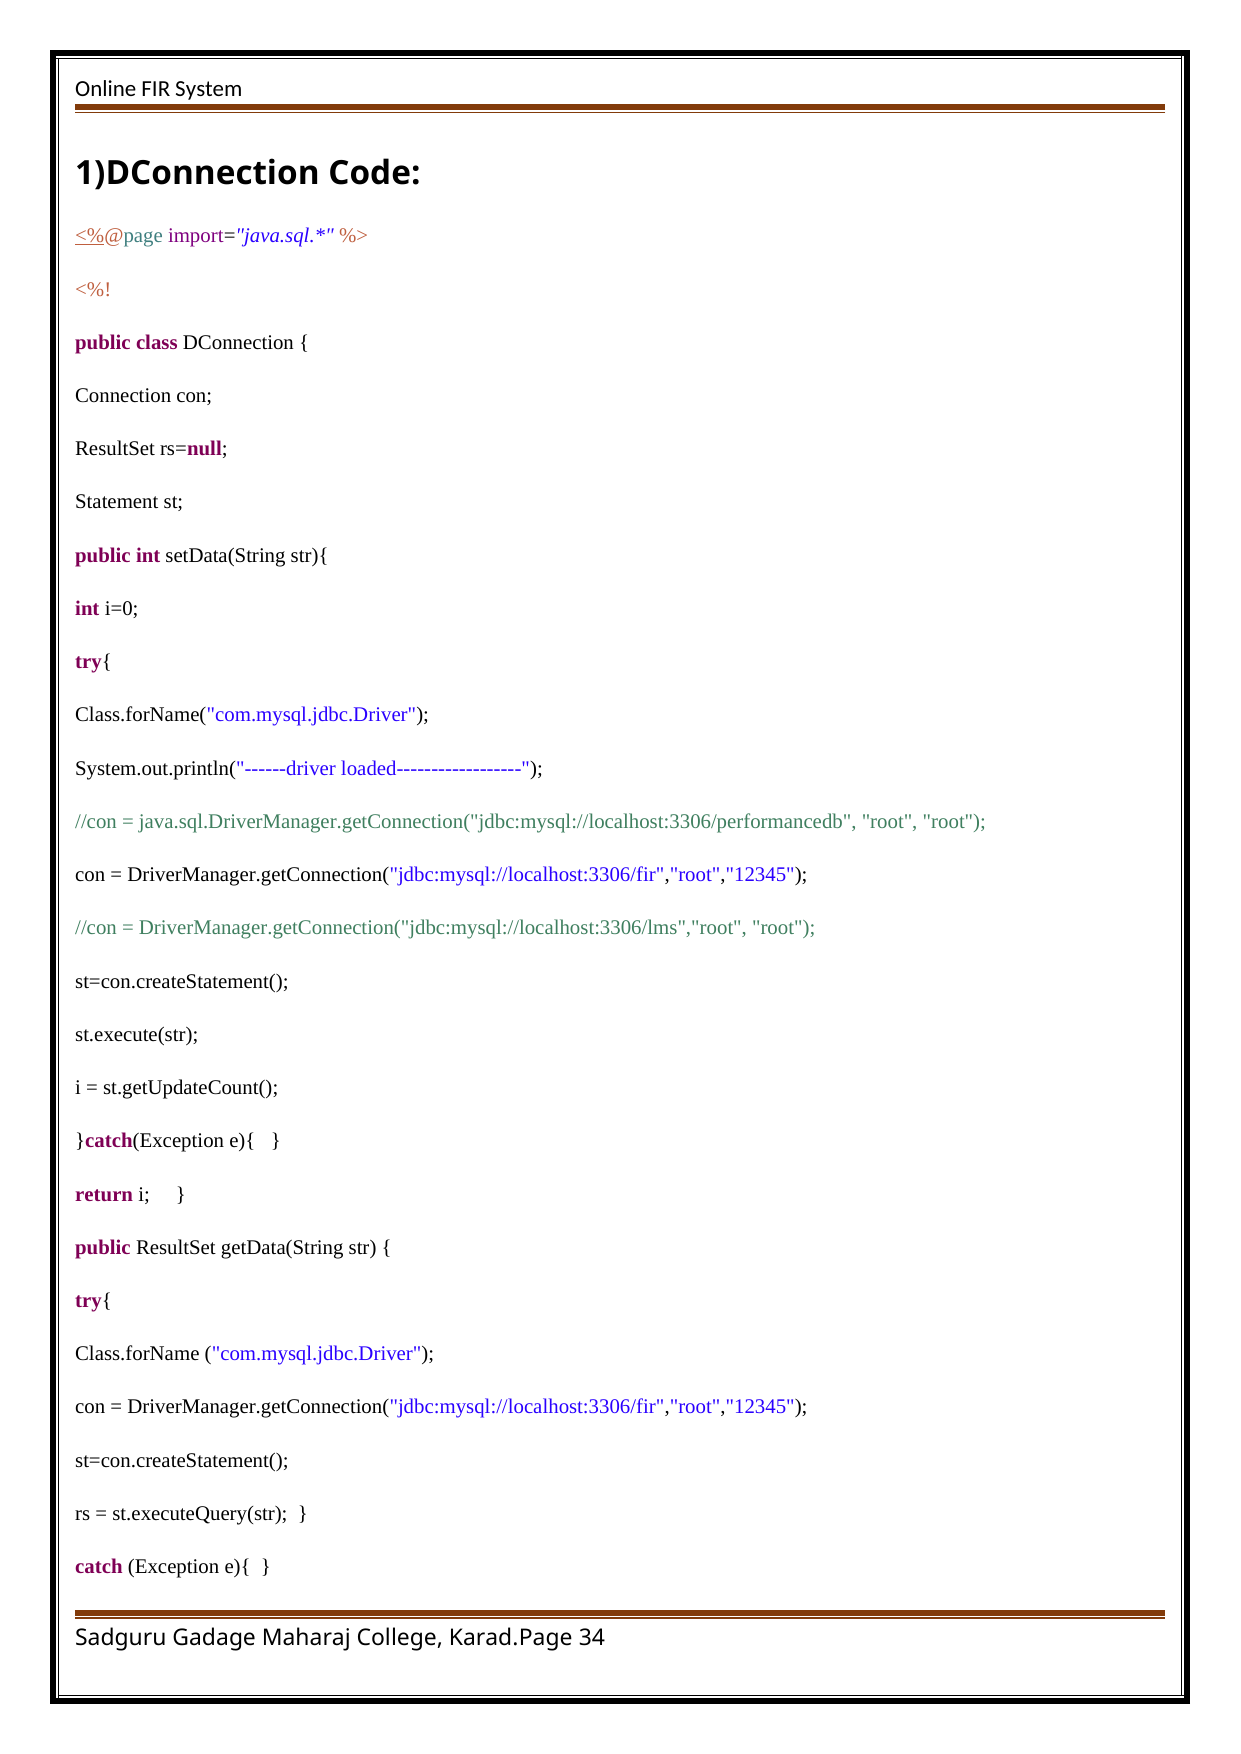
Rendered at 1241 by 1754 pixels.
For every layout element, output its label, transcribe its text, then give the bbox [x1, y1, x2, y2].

text con = DriverManager.getConnection("jdbc:mysql://localhost:3306/fir","root","12345"); [75, 1394, 1165, 1418]
text 1)DConnection Code: [75, 149, 1165, 194]
text catch (Exception e){ } [75, 1554, 1165, 1578]
text <%@page import="java.sql.*" %> [75, 223, 1165, 247]
text ResultSet rs=null; [75, 436, 1165, 460]
text try{ [75, 649, 1165, 673]
text Class.forName("com.mysql.jdbc.Driver"); [75, 702, 1165, 726]
text i = st.getUpdateCount(); [75, 1075, 1165, 1099]
text con = DriverManager.getConnection("jdbc:mysql://localhost:3306/fir","root","12345"); [75, 862, 1165, 886]
text return i; } [75, 1181, 1165, 1206]
text Class.forName ("com.mysql.jdbc.Driver"); [75, 1341, 1165, 1365]
text public class DConnection { [75, 330, 1165, 354]
text st.execute(str); [75, 1022, 1165, 1046]
text st=con.createStatement(); [75, 1448, 1165, 1472]
text <%! [75, 277, 1165, 301]
text //con = java.sql.DriverManager.getConnection("jdbc:mysql://localhost:3306/performancedb", "root", "root"); [75, 809, 1165, 833]
text Connection con; [75, 383, 1165, 407]
text try{ [75, 1288, 1165, 1312]
text }catch(Exception e){ } [75, 1128, 1165, 1152]
text int i=0; [75, 596, 1165, 620]
text rs = st.executeQuery(str); } [75, 1501, 1165, 1525]
text public ResultSet getData(String str) { [75, 1235, 1165, 1259]
text public int setData(String str){ [75, 543, 1165, 567]
text System.out.println("------driver loaded------------------"); [75, 756, 1165, 780]
text Statement st; [75, 489, 1165, 513]
text st=con.createStatement(); [75, 968, 1165, 993]
text //con = DriverManager.getConnection("jdbc:mysql://localhost:3306/lms","root", "root"); [75, 915, 1165, 939]
